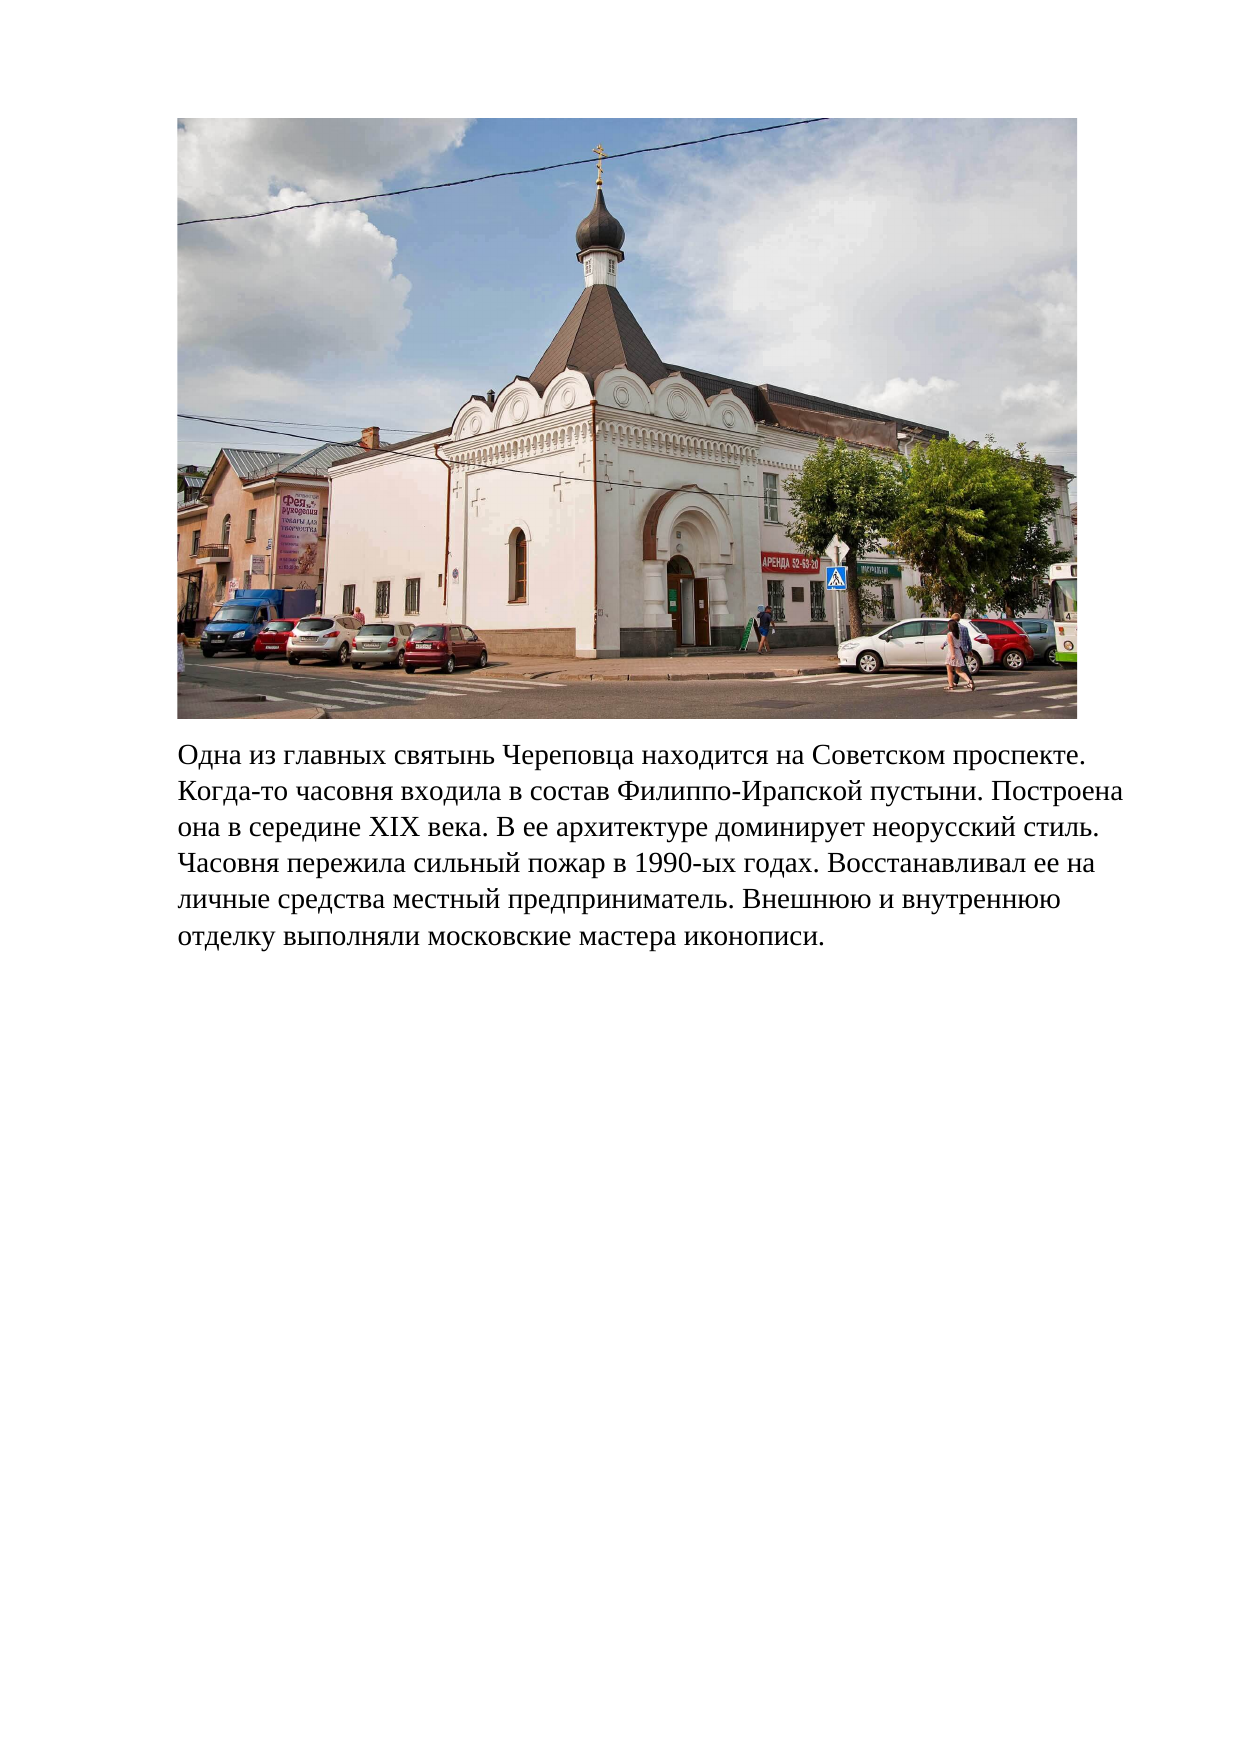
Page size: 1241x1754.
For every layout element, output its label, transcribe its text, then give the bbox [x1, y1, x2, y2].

text Одна из главных святынь Череповца находится на Советском проспекте. Когда-то часовня входила в состав Филиппо-Ирапской пустыни. Построена она в середине XIX века. В ее архитектуре доминирует неорусский стиль. Часовня пережила сильный пожар в 1990-ых годах. Восстанавливал ее на личные средства местный предприниматель. Внешнюю и внутреннюю отделку выполняли московские мастера иконописи. [177, 737, 1152, 951]
picture [177, 118, 1078, 719]
